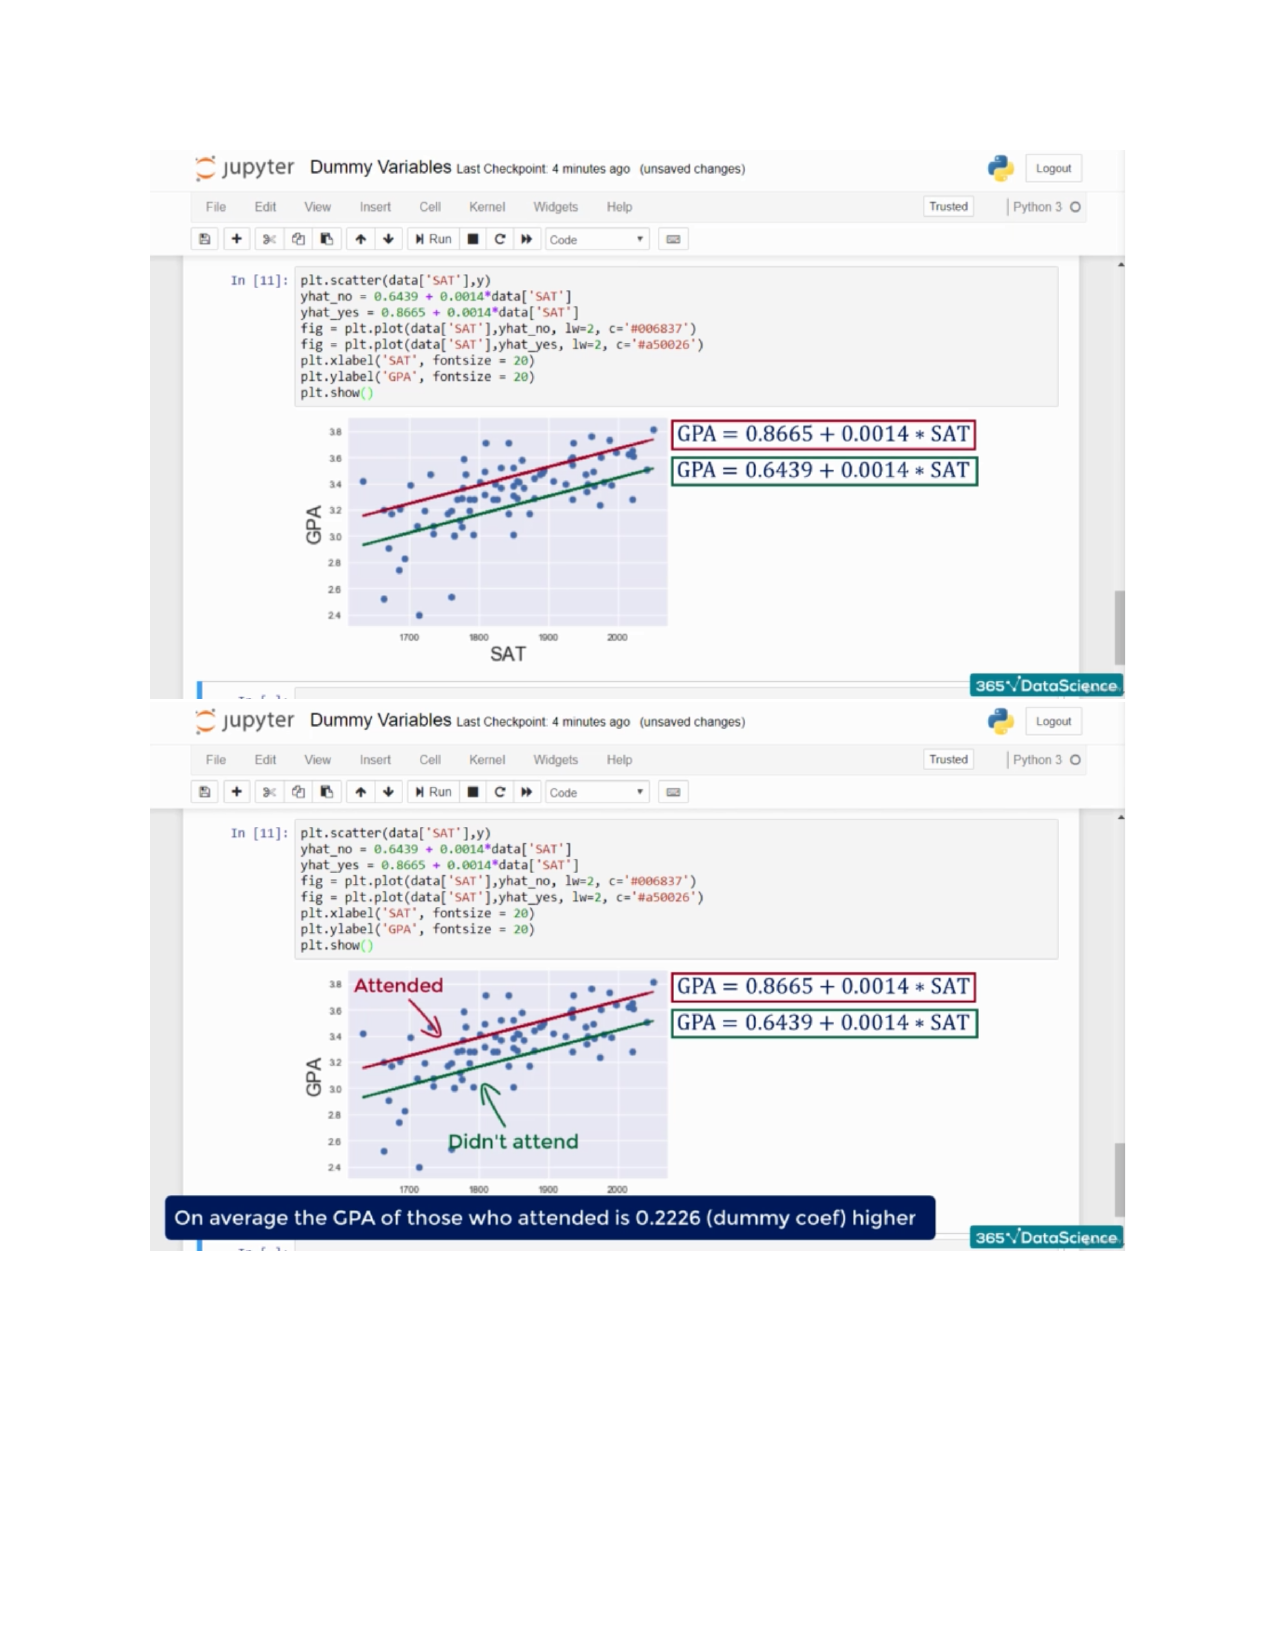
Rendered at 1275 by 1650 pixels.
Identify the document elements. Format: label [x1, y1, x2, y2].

picture [150, 150, 1125, 699]
picture [150, 702, 1125, 1251]
